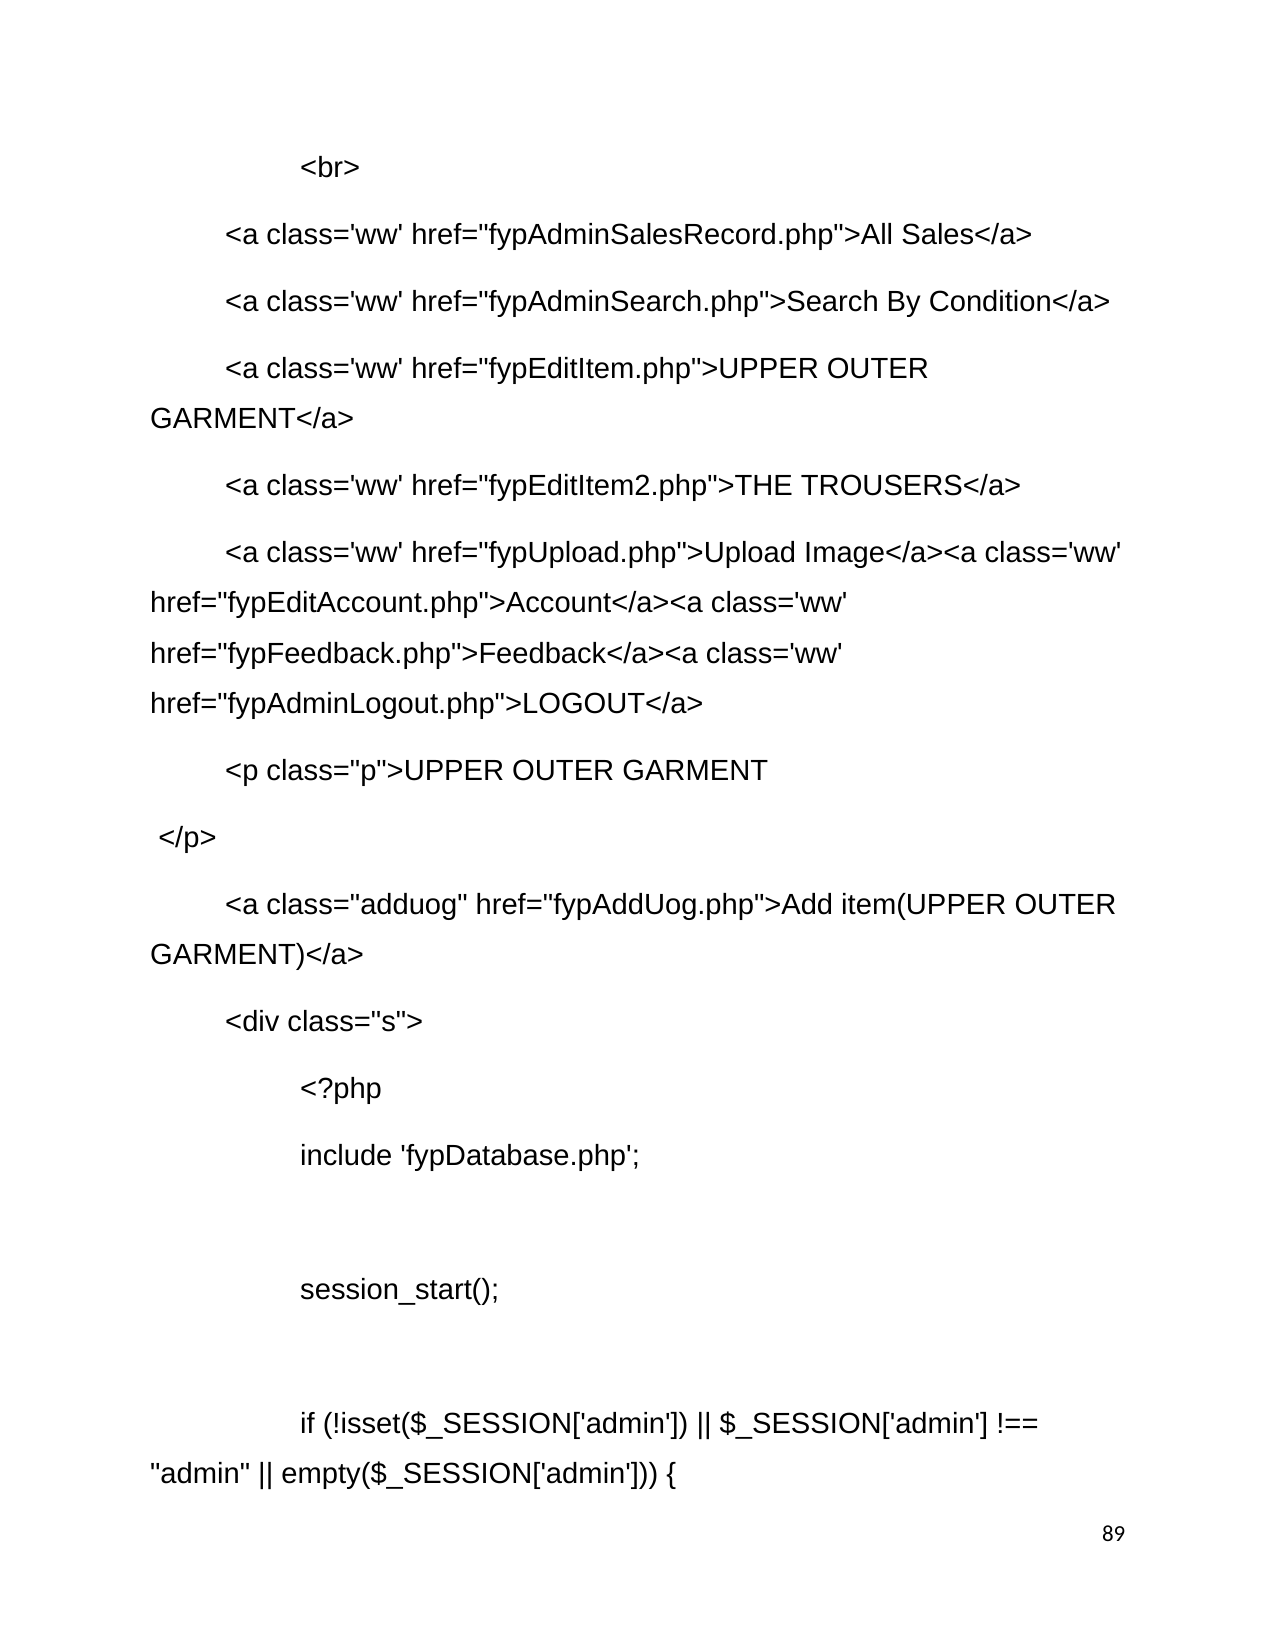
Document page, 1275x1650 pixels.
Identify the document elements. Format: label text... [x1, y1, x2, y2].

text </p> [150, 820, 1125, 854]
text <a class="adduog" href="fypAddUog.php">Add item(UPPER OUTER GARMENT)</a> [150, 887, 1125, 971]
text <div class="s"> [150, 1004, 1125, 1038]
text <a class='ww' href="fypAdminSearch.php">Search By Condition</a> [150, 284, 1125, 317]
text <br> [150, 150, 1125, 183]
text <a class='ww' href="fypUpload.php">Upload Image</a><a class='ww' href="fypEditAccount.php">Account</a><a class='ww' href="fypFeedback.php">Feedback</a><a class='ww' href="fypAdminLogout.php">LOGOUT</a> [150, 535, 1125, 720]
text session_start(); [150, 1272, 1125, 1306]
text if (!isset($_SESSION['admin']) || $_SESSION['admin'] !== "admin" || empty($_SESSION['admin'])) { [150, 1406, 1125, 1490]
text include 'fypDatabase.php'; [150, 1138, 1125, 1172]
text <p class="p">UPPER OUTER GARMENT [150, 753, 1125, 787]
text <a class='ww' href="fypAdminSalesRecord.php">All Sales</a> [150, 217, 1125, 251]
text <?php [150, 1071, 1125, 1105]
text <a class='ww' href="fypEditItem2.php">THE TROUSERS</a> [150, 468, 1125, 502]
text <a class='ww' href="fypEditItem.php">UPPER OUTER GARMENT</a> [150, 351, 1125, 435]
